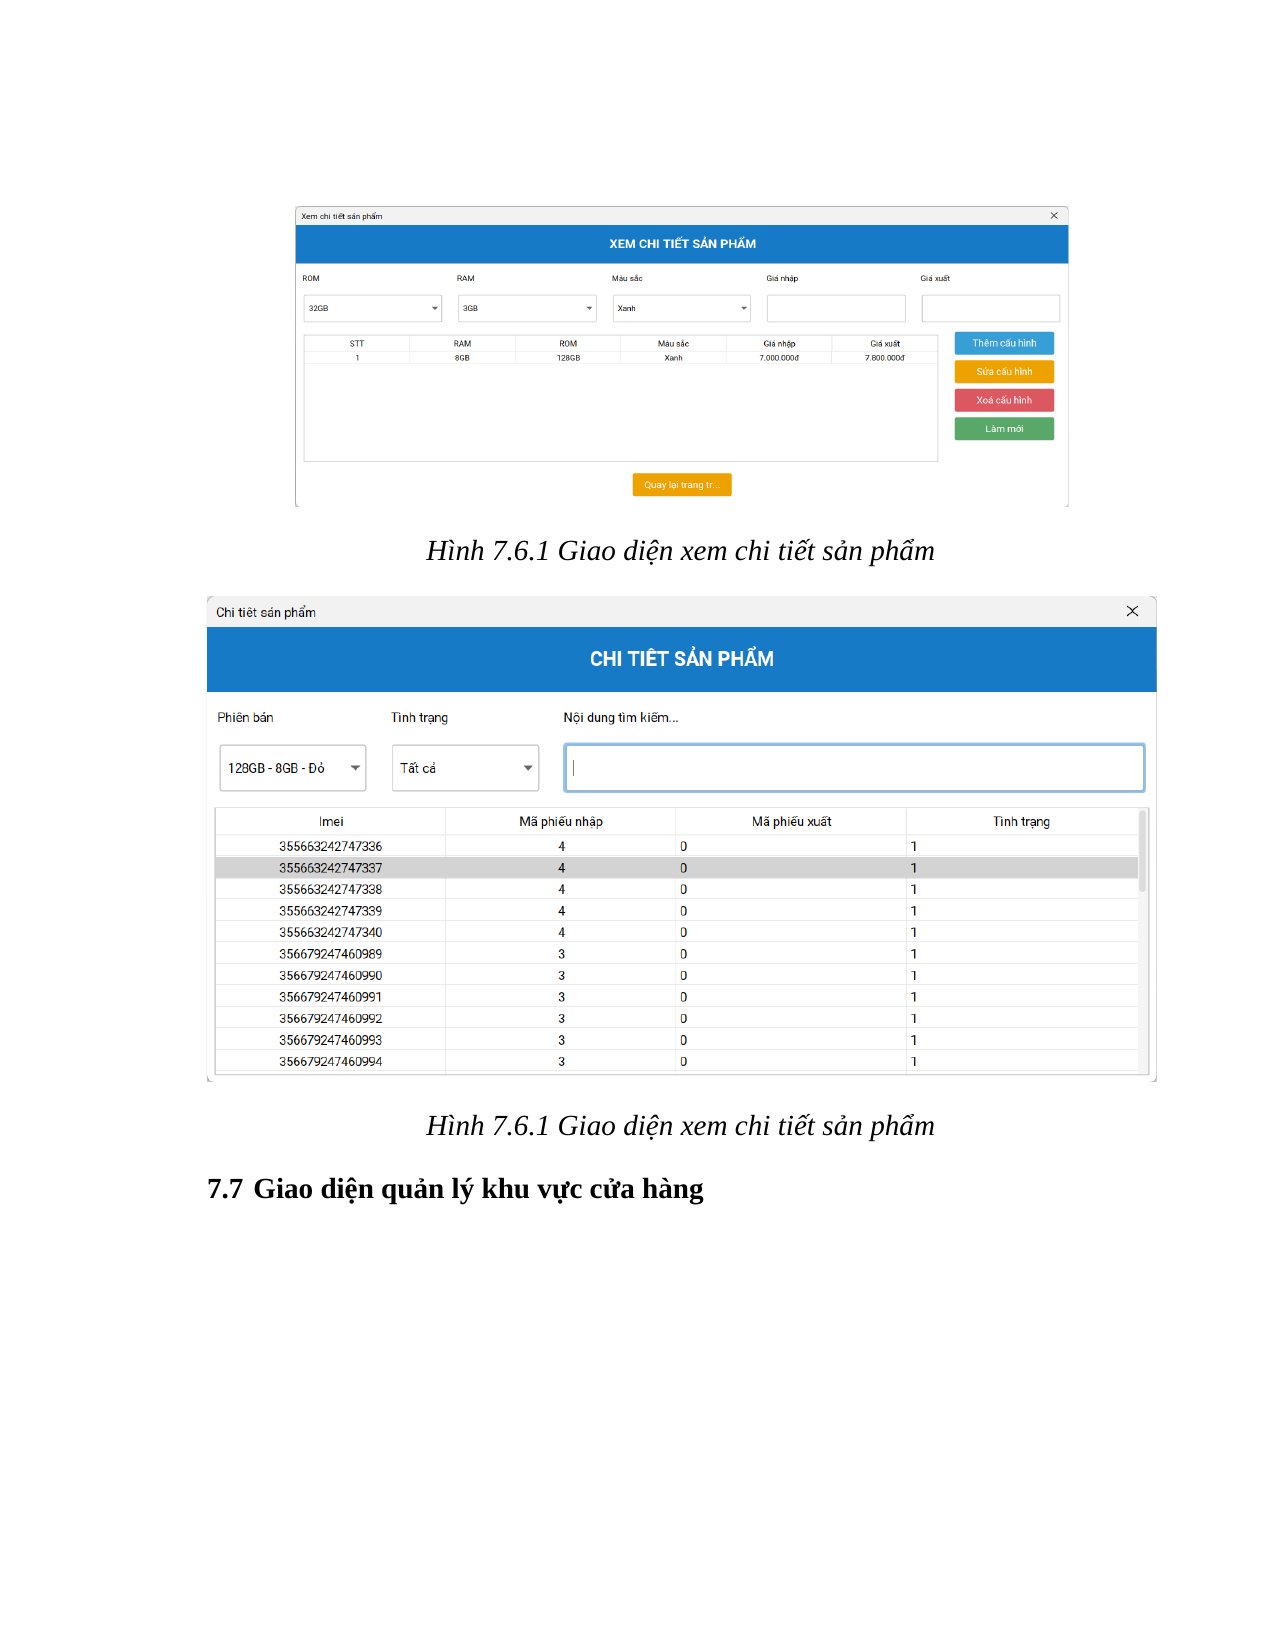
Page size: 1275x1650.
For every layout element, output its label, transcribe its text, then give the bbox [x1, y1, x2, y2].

picture [295, 206, 1069, 507]
picture [206, 596, 1157, 1082]
text Hình 7.6.1 Giao diện xem chi tiết sản phẩm [207, 533, 1157, 567]
list Giao diện quản lý khu vực cửa hàng [207, 1171, 1157, 1204]
text Hình 7.6.1 Giao diện xem chi tiết sản phẩm [207, 1108, 1157, 1141]
